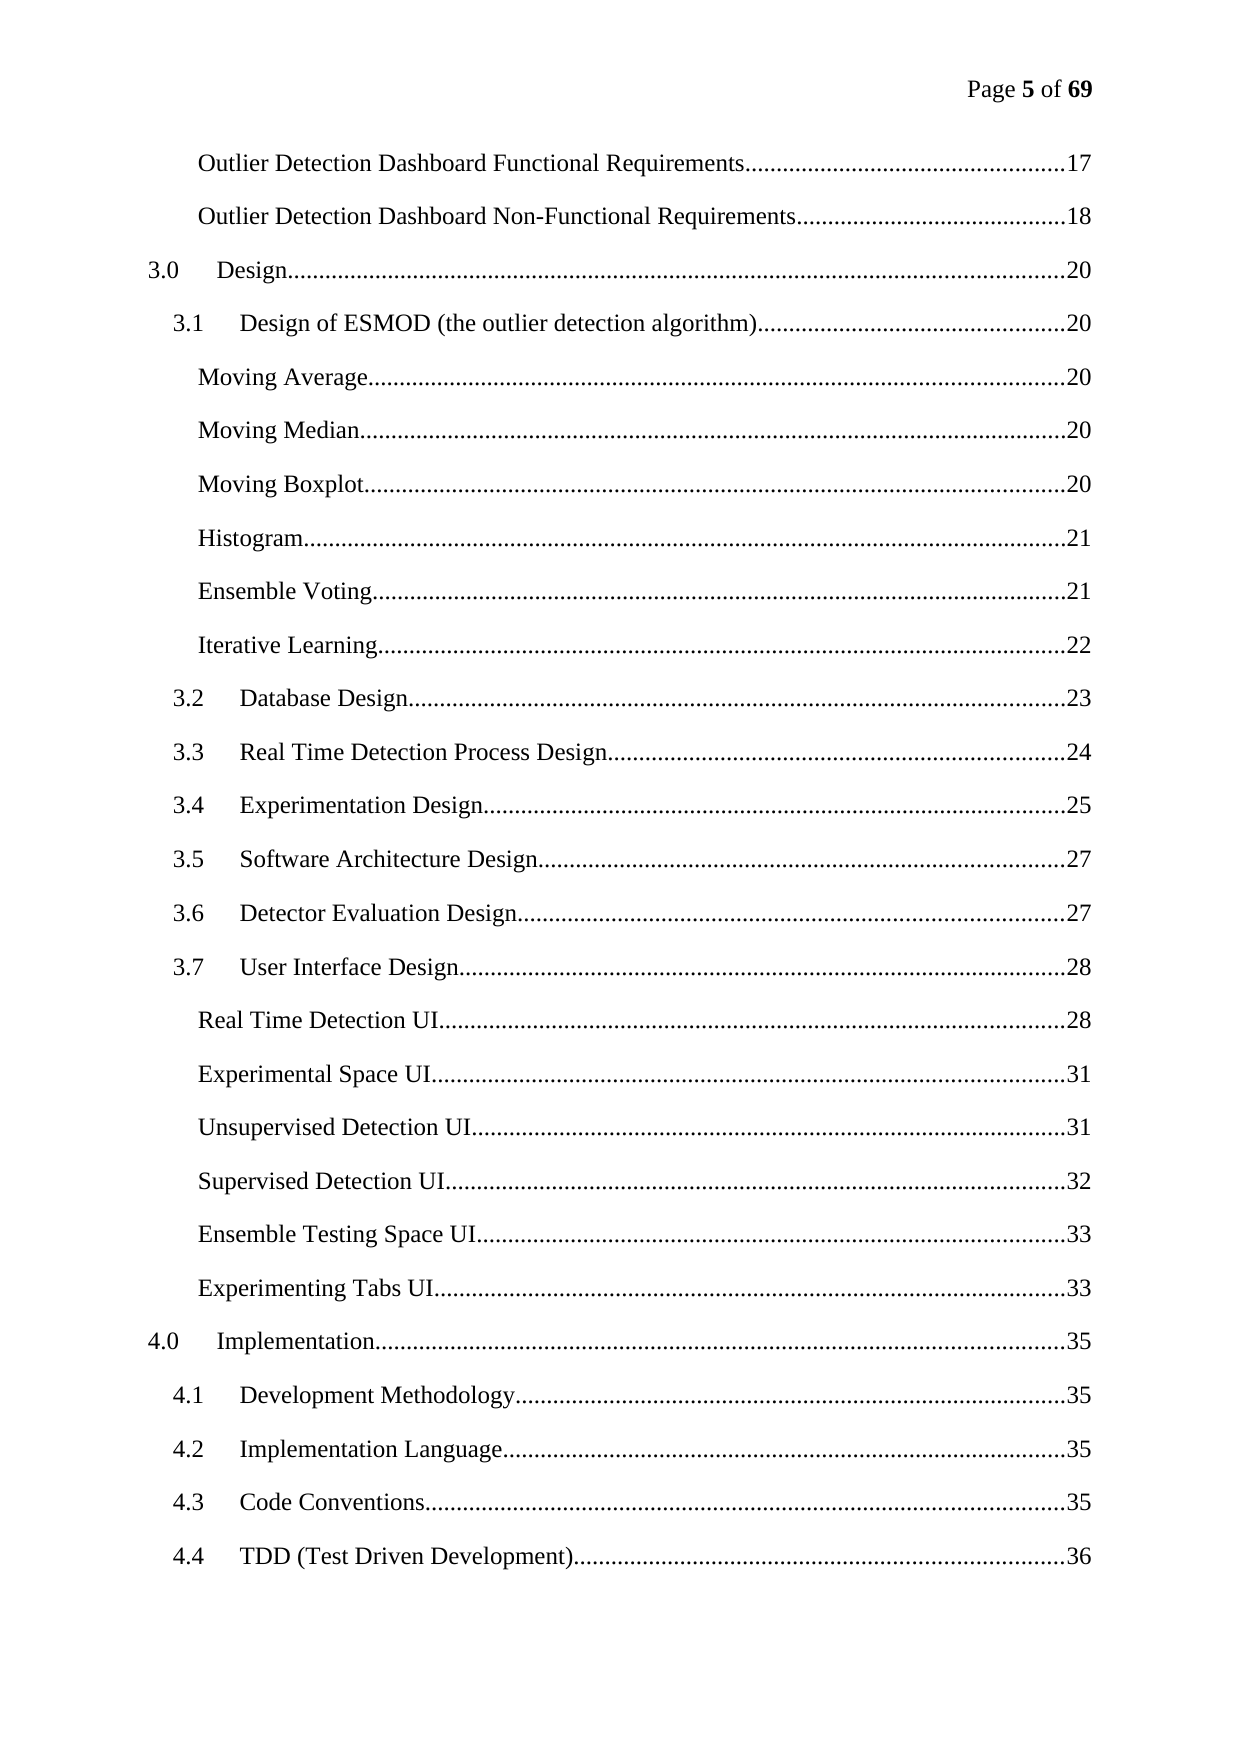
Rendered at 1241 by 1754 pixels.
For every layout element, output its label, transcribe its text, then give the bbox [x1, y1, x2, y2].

text Experimenting Tabs UI 33 [198, 1273, 1092, 1302]
text Ensemble Voting 21 [198, 576, 1092, 605]
text Supervised Detection UI 32 [198, 1166, 1092, 1194]
text Ensemble Testing Space UI 33 [198, 1219, 1092, 1248]
text Outlier Detection Dashboard Non-Functional Requirements 18 [198, 201, 1092, 230]
text Outlier Detection Dashboard Functional Requirements 17 [198, 148, 1092, 176]
text 4.4 TDD (Test Driven Development) 36 [173, 1541, 1092, 1570]
text 3.2 Database Design 23 [173, 683, 1092, 712]
text 4.1 Development Methodology 35 [173, 1380, 1092, 1409]
text Iterative Learning 22 [198, 630, 1092, 658]
text 3.5 Software Architecture Design 27 [173, 844, 1092, 873]
text Moving Average 20 [198, 362, 1092, 391]
text 4.0 Implementation 35 [148, 1326, 1092, 1355]
text 3.7 User Interface Design 28 [173, 952, 1092, 980]
text Experimental Space UI 31 [198, 1059, 1092, 1087]
text 3.0 Design 20 [148, 255, 1092, 283]
text Moving Boxplot 20 [198, 469, 1092, 498]
text Real Time Detection UI 28 [198, 1005, 1092, 1034]
text 3.4 Experimentation Design 25 [173, 791, 1092, 819]
text Moving Median 20 [198, 416, 1092, 444]
text Histogram 21 [198, 523, 1092, 551]
text 4.2 Implementation Language 35 [173, 1434, 1092, 1462]
text 3.1 Design of ESMOD (the outlier detection algorithm) 20 [173, 308, 1092, 337]
text 4.3 Code Conventions 35 [173, 1487, 1092, 1516]
text 3.3 Real Time Detection Process Design 24 [173, 737, 1092, 766]
text 3.6 Detector Evaluation Design 27 [173, 898, 1092, 927]
text Unsupervised Detection UI 31 [198, 1112, 1092, 1141]
